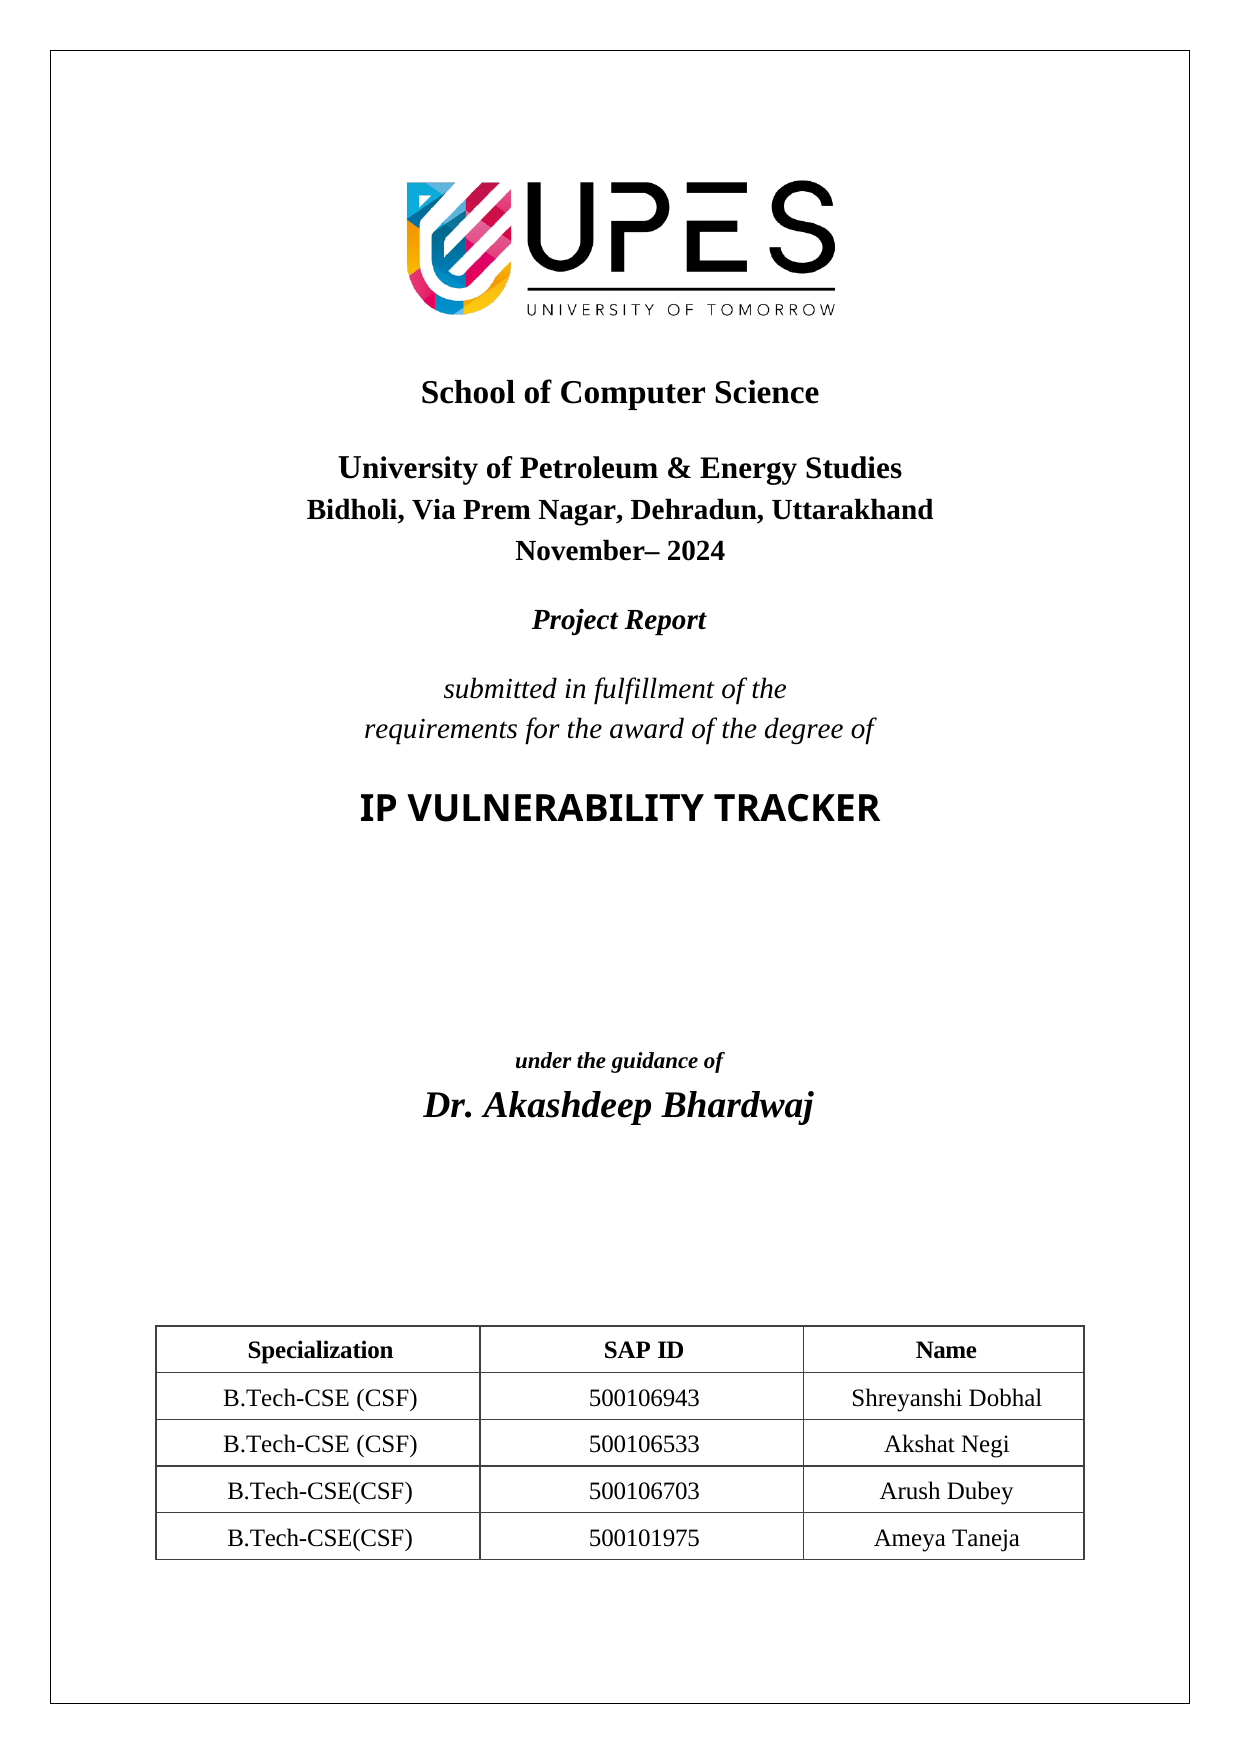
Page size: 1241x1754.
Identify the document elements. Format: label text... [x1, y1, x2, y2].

table_cell B.Tech-CSE(CSF) [157, 1513, 479, 1559]
text University of Petroleum & Energy Studies Bidholi, Via Prem Nagar, Dehradun, Uttarakhand November– 2024 [150, 447, 1090, 566]
table_cell 500101975 [481, 1513, 803, 1559]
table_cell B.Tech-CSE (CSF) [157, 1373, 479, 1418]
table_cell Ameya Taneja [804, 1513, 1083, 1559]
table_header Specialization [157, 1327, 479, 1372]
picture [401, 150, 839, 338]
table_cell Akshat Negi [804, 1420, 1083, 1465]
table_cell 500106943 [481, 1373, 803, 1418]
text under the guidance of Dr. Akashdeep Bhardwaj [150, 1047, 1090, 1126]
table_cell 500106703 [481, 1467, 803, 1512]
table_header Name [804, 1327, 1083, 1372]
text submitted in fulfillment of the requirements for the award of the degree of [150, 671, 1090, 745]
text Project Report [150, 602, 1090, 636]
table_cell Shreyanshi Dobhal [804, 1373, 1083, 1418]
table_cell Arush Dubey [804, 1467, 1083, 1512]
table_cell B.Tech-CSE(CSF) [157, 1467, 479, 1512]
table_cell 500106533 [481, 1420, 803, 1465]
table_cell B.Tech-CSE (CSF) [157, 1420, 479, 1465]
text IP VULNERABILITY TRACKER [150, 781, 1090, 832]
table_header SAP ID [481, 1327, 803, 1372]
text School of Computer Science [150, 372, 1090, 411]
